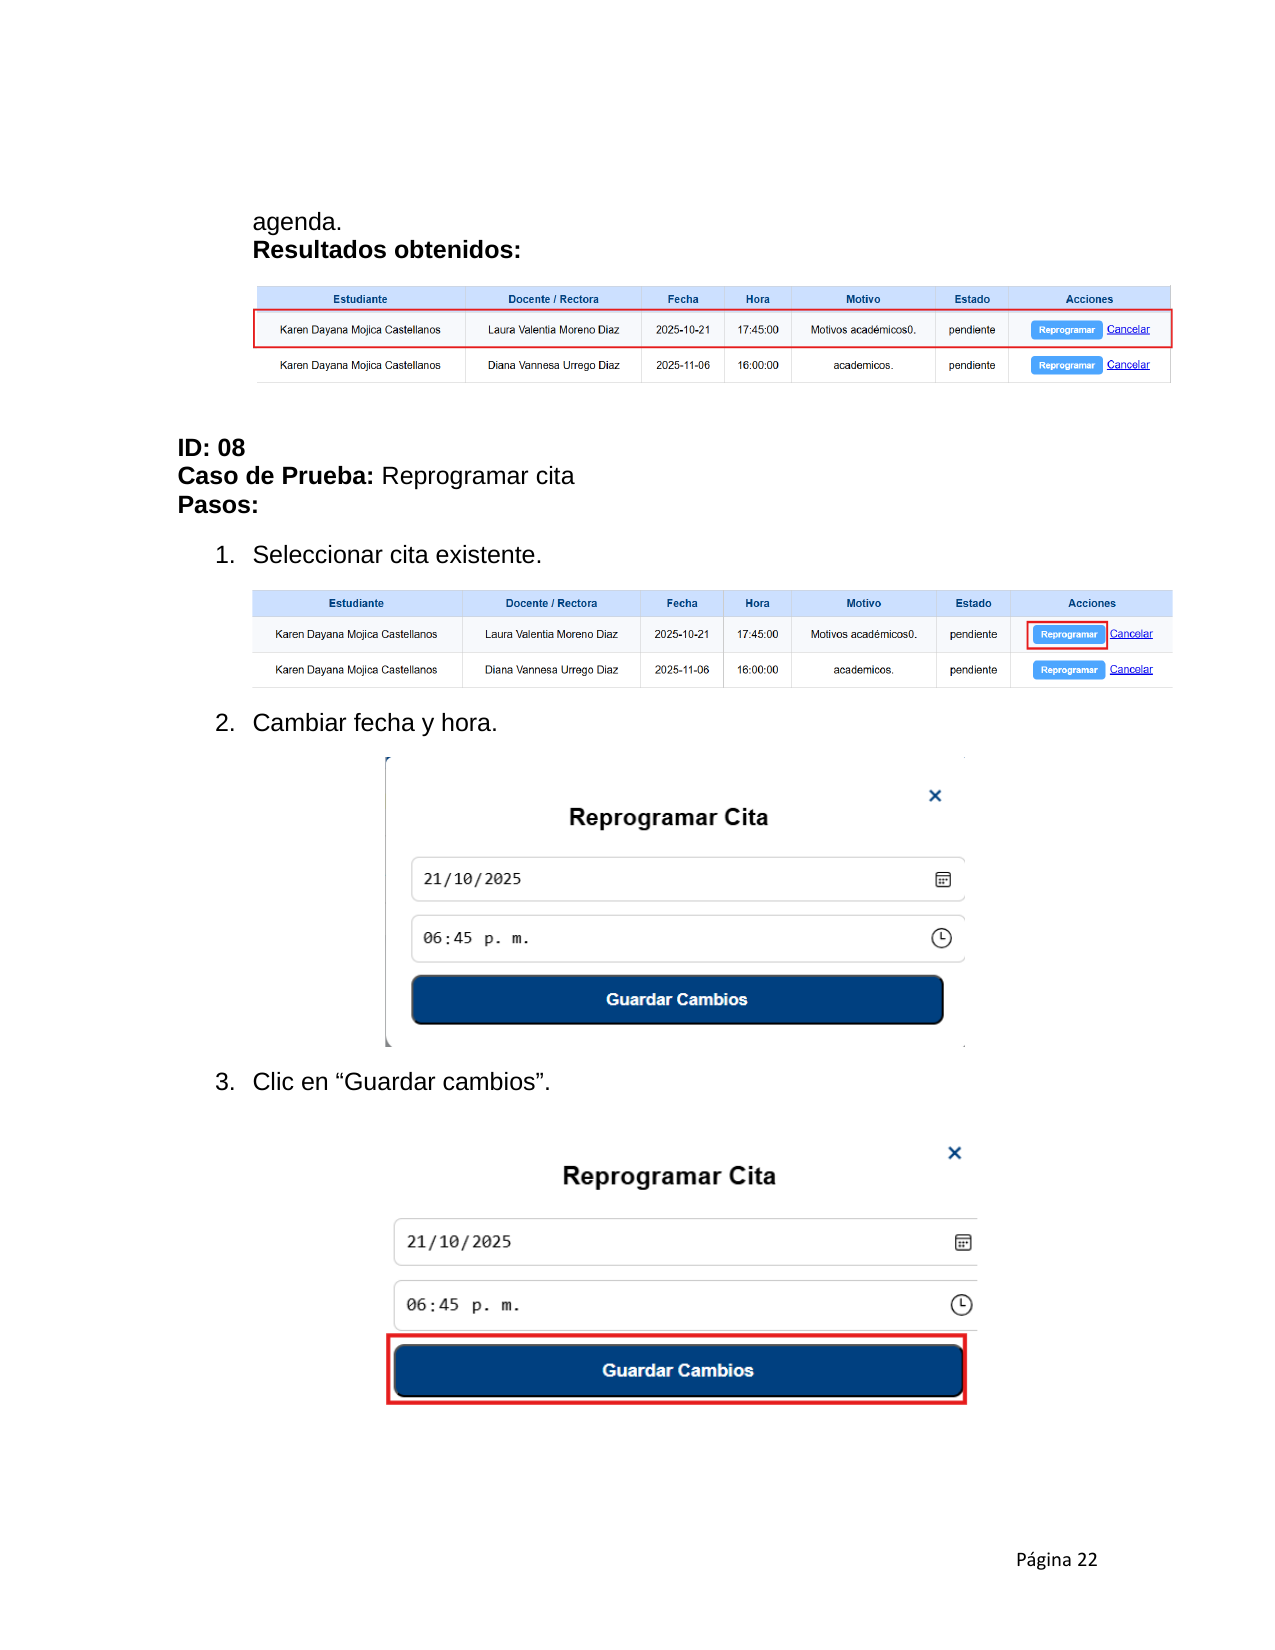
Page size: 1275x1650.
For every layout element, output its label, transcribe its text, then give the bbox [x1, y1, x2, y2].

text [252, 207, 1098, 264]
picture [252, 285, 1173, 383]
list Clic en “Guardar cambios”. [215, 1067, 1098, 1096]
list Seleccionar cita existente. [215, 540, 1098, 568]
picture [385, 757, 965, 1047]
list Cambiar fecha y hora. [215, 708, 1098, 737]
text ID: 08 Caso de Prueba: Reprogramar cita Pasos: [177, 433, 1098, 519]
picture [372, 1116, 978, 1406]
picture [252, 589, 1173, 688]
